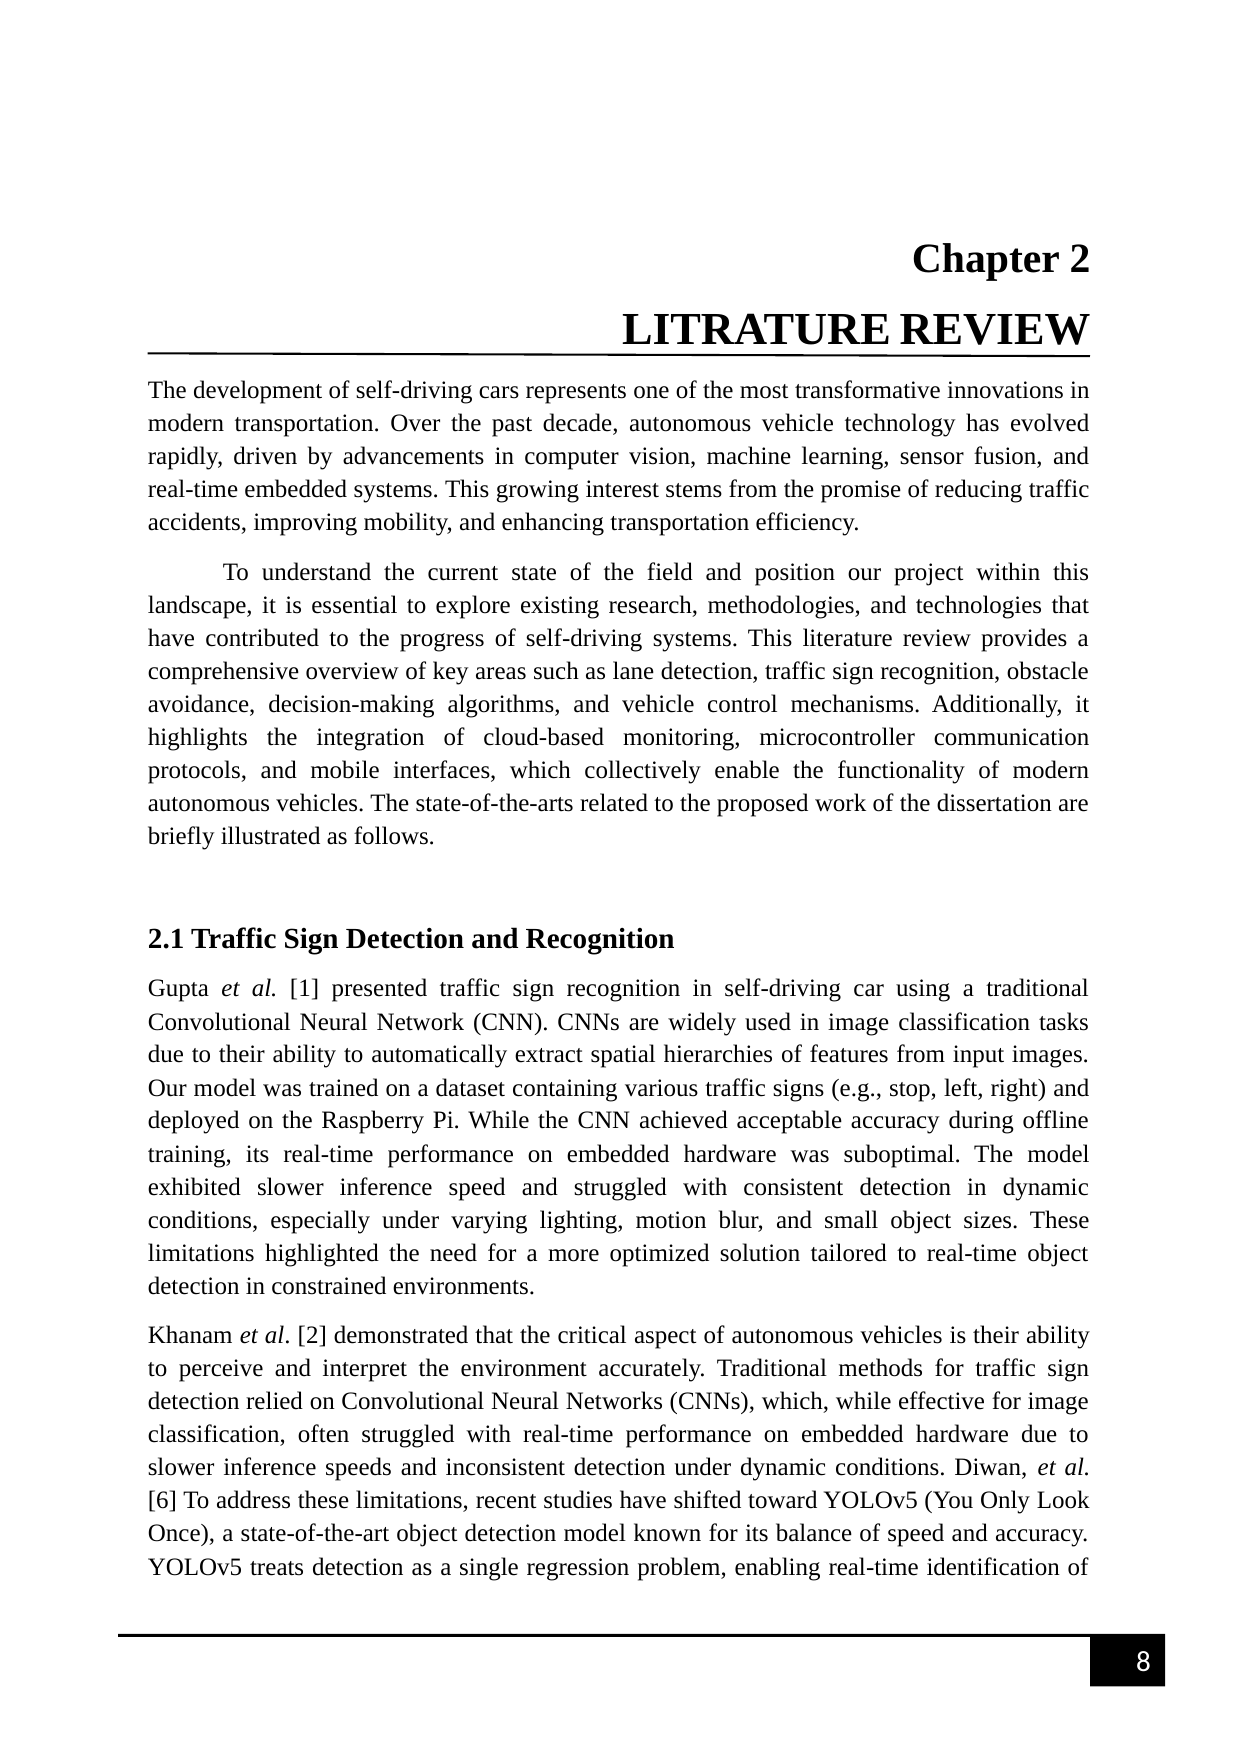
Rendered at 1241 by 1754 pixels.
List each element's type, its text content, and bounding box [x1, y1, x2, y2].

text Chapter 2 [148, 233, 1090, 281]
text The development of self-driving cars represents one of the most transformative innovations in modern transportation. Over the past decade, autonomous vehicle technology has evolved rapidly, driven by advancements in computer vision, machine learning, sensor fusion, and real-time embedded systems. This growing interest stems from the promise of reducing traffic accidents, improving mobility, and enhancing transportation efficiency. [148, 375, 1090, 536]
text LITRATURE REVIEW [148, 302, 1090, 354]
text To understand the current state of the field and position our project within this landscape, it is essential to explore existing research, methodologies, and technologies that have contributed to the progress of self-driving systems. This literature review provides a comprehensive overview of key areas such as lane detection, traffic sign recognition, obstacle avoidance, decision-making algorithms, and vehicle control mechanisms. Additionally, it highlights the integration of cloud-based monitoring, microcontroller communication protocols, and mobile interfaces, which collectively enable the functionality of modern autonomous vehicles. The state-of-the-arts related to the proposed work of the dissertation are briefly illustrated as follows. [148, 557, 1090, 850]
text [148, 1320, 1090, 1580]
text Gupta et al. [1] presented traffic sign recognition in self-driving car using a traditional Convolutional Neural Network (CNN). CNNs are widely used in image classification tasks due to their ability to automatically extract spatial hierarchies of features from input images. Our model was trained on a dataset containing various traffic signs (e.g., stop, left, right) and deployed on the Raspberry Pi. While the CNN achieved acceptable accuracy during offline training, its real-time performance on embedded hardware was suboptimal. The model exhibited slower inference speed and struggled with consistent detection in dynamic conditions, especially under varying lighting, motion blur, and small object sizes. These limitations highlighted the need for a more optimized solution tailored to real-time object detection in constrained environments. [148, 973, 1090, 1299]
text 2.1 Traffic Sign Detection and Recognition [148, 921, 1090, 954]
